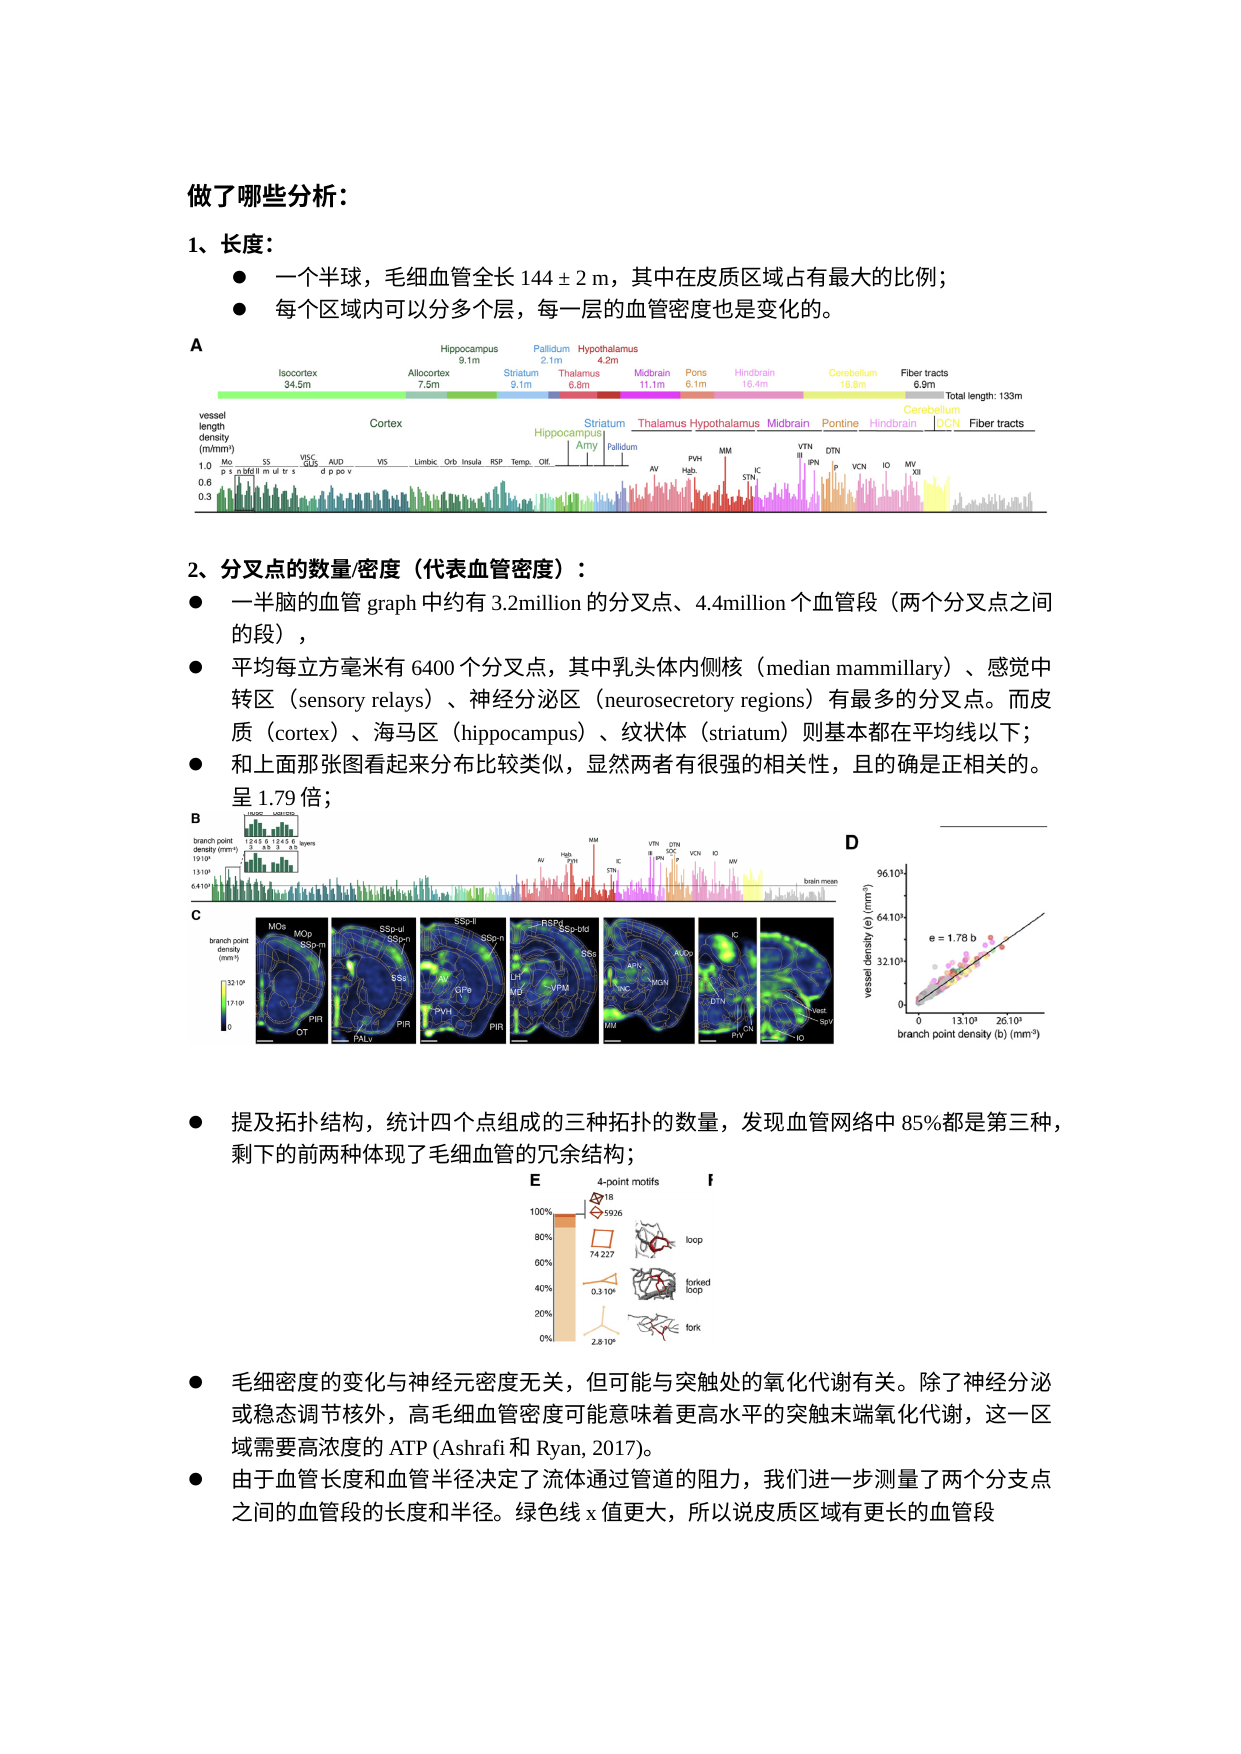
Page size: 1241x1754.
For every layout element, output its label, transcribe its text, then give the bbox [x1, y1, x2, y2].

list 由于血管长度和血管半径决定了流体通过管道的阻力，我们进一步测量了两个分支点之间的血管段的长度和半径。绿色线x值更大，所以说皮质区域有更长的血管段 [187, 1462, 1053, 1527]
list 平均每立方毫米有6400个分叉点，其中乳头体内侧核（median mammillary）、感觉中转区（sensory relays）、神经分泌区（neurosecretory regions）有最多的分叉点。而皮质（cortex）、海马区（hippocampus）、纹状体（striatum）则基本都在平均线以下； [187, 649, 1053, 747]
picture [527, 1169, 713, 1347]
picture [187, 812, 1048, 1046]
list 提及拓扑结构，统计四个点组成的三种拓扑的数量，发现血管网络中85%都是第三种，剩下的前两种体现了毛细血管的冗余结构； [187, 1104, 1053, 1169]
picture [187, 324, 1053, 515]
text 2、分叉点的数量/密度（代表血管密度）： [187, 552, 1053, 584]
list 毛细密度的变化与神经元密度无关，但可能与突触处的氧化代谢有关。除了神经分泌或稳态调节核外，高毛细血管密度可能意味着更高水平的突触末端氧化代谢，这一区域需要高浓度的ATP (Ashrafi和Ryan, 2017)。 [187, 1364, 1053, 1462]
text 1、长度： [187, 227, 1053, 259]
list 每个区域内可以分多个层，每一层的血管密度也是变化的。 [231, 292, 1053, 324]
list 一半脑的血管graph中约有3.2million的分叉点、4.4million个血管段（两个分叉点之间的段）， [187, 584, 1053, 649]
list 一个半球，毛细血管全长144 ± 2 m，其中在皮质区域占有最大的比例； [231, 259, 1053, 292]
text 做了哪些分析： [187, 162, 1053, 227]
list 和上面那张图看起来分布比较类似，显然两者有很强的相关性，且的确是正相关的。呈1.79倍； [187, 747, 1053, 812]
